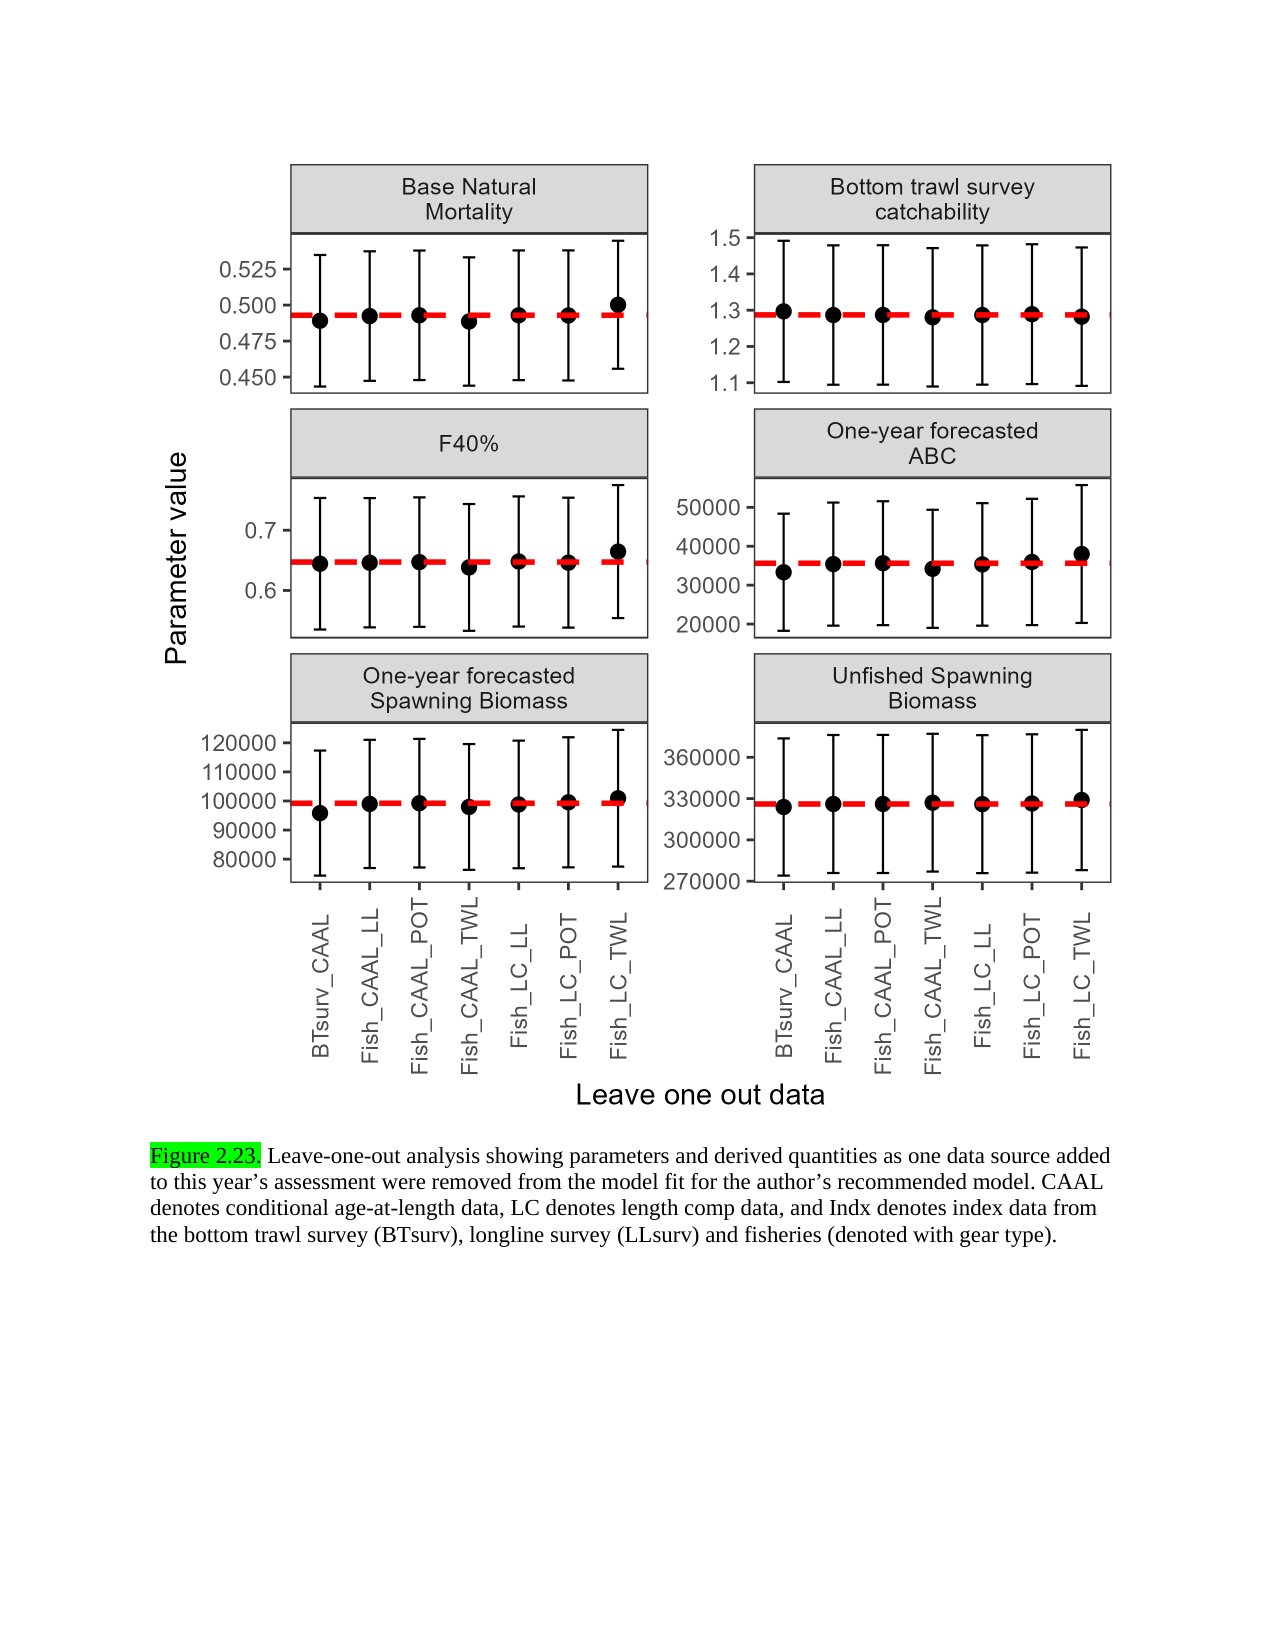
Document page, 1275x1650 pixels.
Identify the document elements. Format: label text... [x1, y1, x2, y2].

subtitle Figure 2.23. Leave-one-out analysis showing parameters and derived quantities as one data source added to this year’s assessment were removed from the model fit for the author’s recommended model. CAAL denotes conditional age-at-length data, LC denotes length comp data, and Indx denotes index data from the bottom trawl survey (BTsurv), longline survey (LLsurv) and fisheries (denoted with gear type). [150, 1142, 1125, 1247]
picture [150, 150, 1125, 1125]
